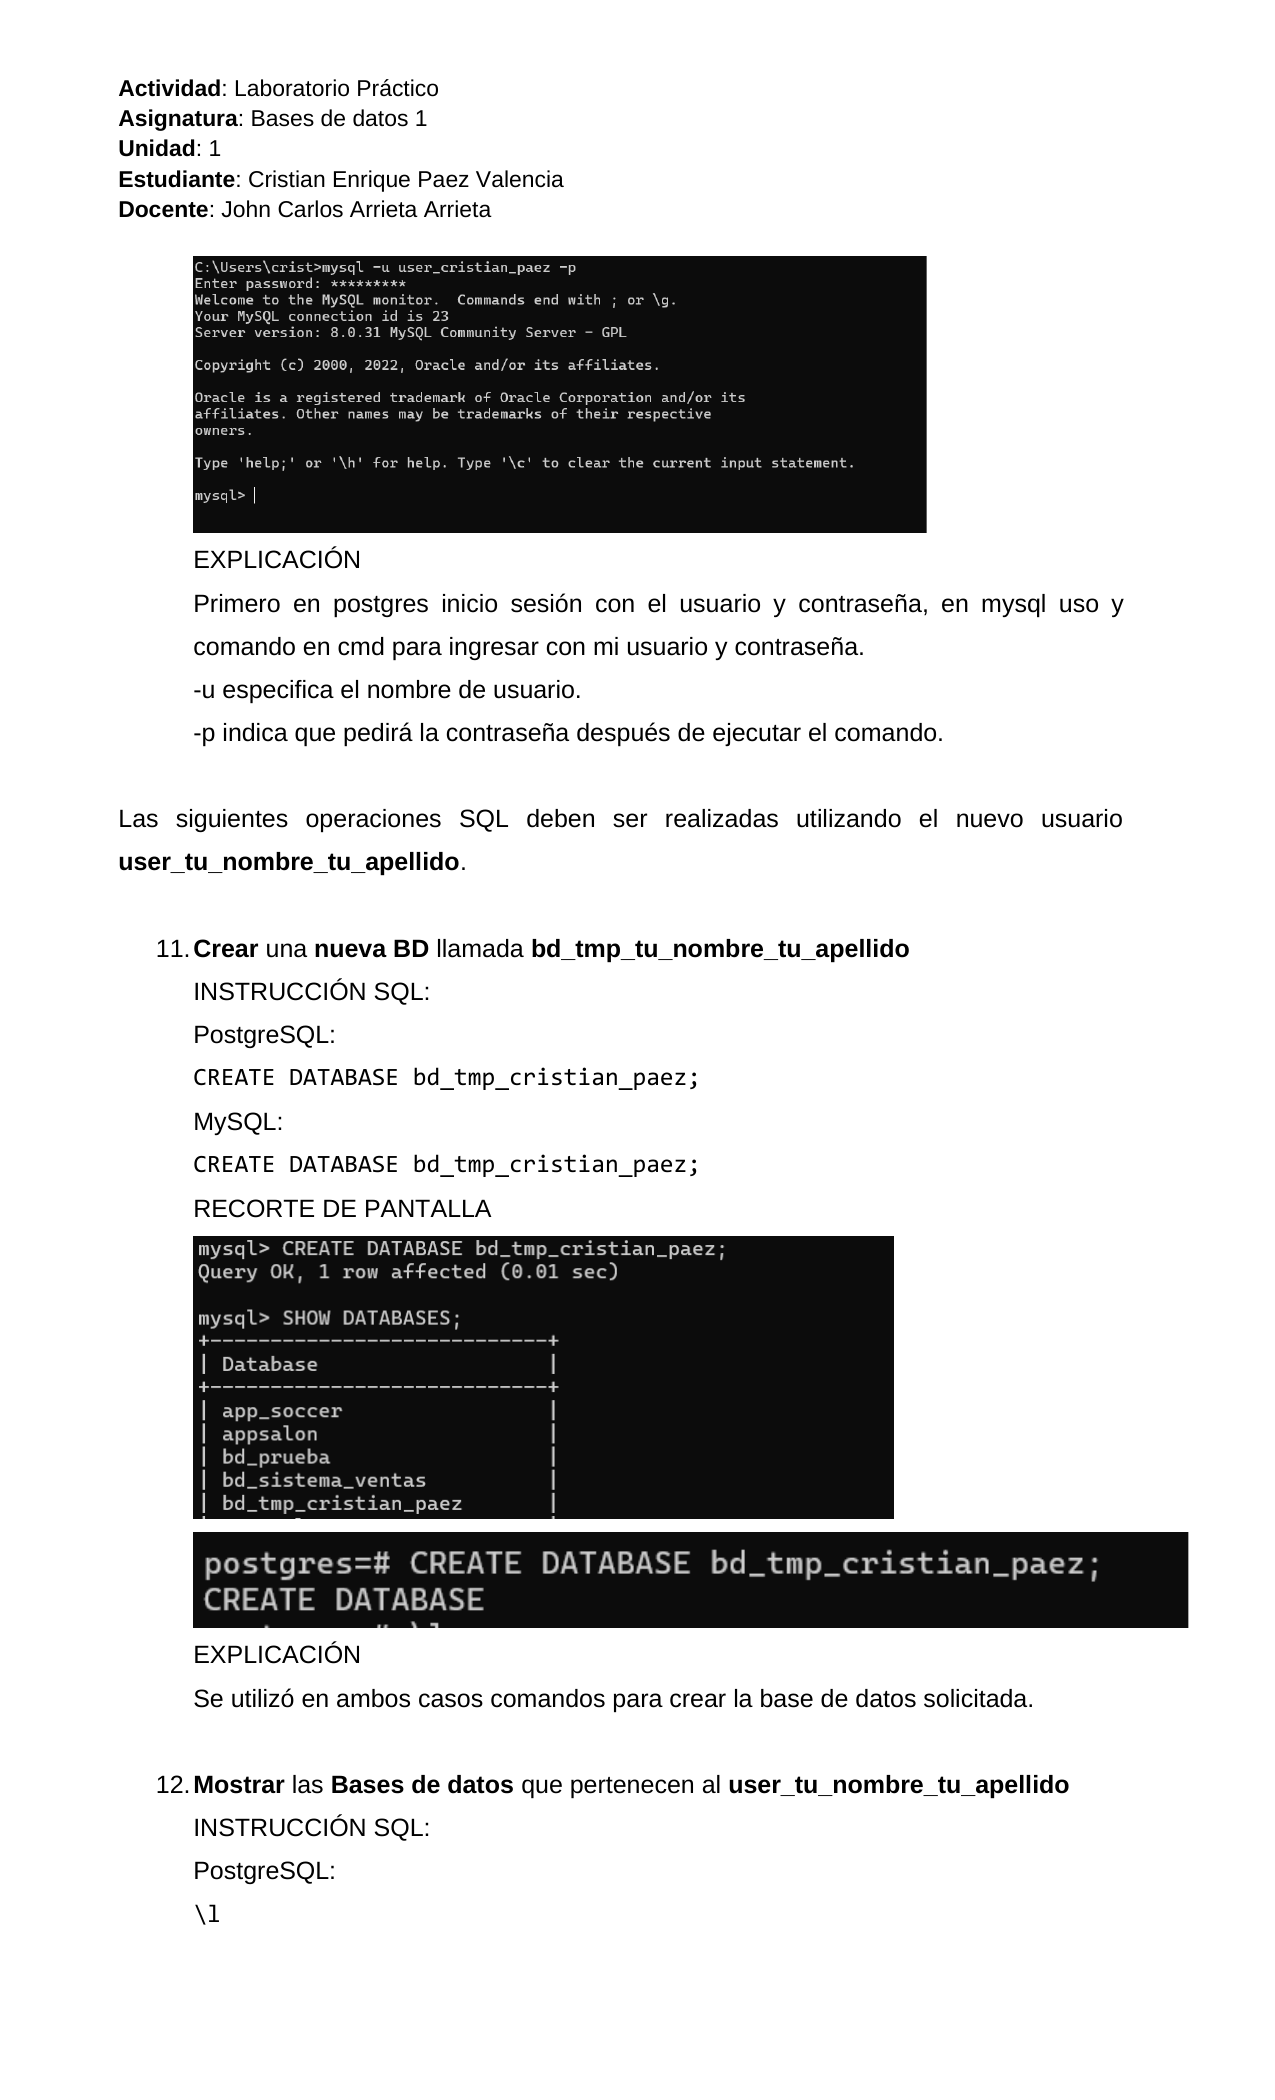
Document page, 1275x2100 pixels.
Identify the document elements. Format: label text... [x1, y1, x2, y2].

text EXPLICACIÓN [193, 1641, 1125, 1669]
text CREATE DATABASE bd_tmp_cristian_paez; [193, 1150, 1125, 1179]
text EXPLICACIÓN [193, 545, 1125, 574]
list Mostrar las Bases de datos que pertenecen al user_tu_nombre_tu_apellido [156, 1770, 1125, 1799]
text CREATE DATABASE bd_tmp_cristian_paez; [193, 1063, 1125, 1092]
text Primero en postgres inicio sesión con el usuario y contraseña, en mysql uso y comando en cmd para ingresar con mi usuario y contraseña. [193, 588, 1125, 660]
text Se utilizó en ambos casos comandos para crear la base de datos solicitada. [118, 1684, 1125, 1712]
text \l [193, 1899, 1125, 1928]
text PostgreSQL: [193, 1856, 1125, 1885]
text RECORTE DE PANTALLA [193, 1194, 1125, 1222]
list Crear una nueva BD llamada bd_tmp_tu_nombre_tu_apellido [156, 933, 1125, 962]
picture [193, 256, 927, 533]
text MySQL: [193, 1107, 1125, 1136]
text Las siguientes operaciones SQL deben ser realizadas utilizando el nuevo usuario user_tu_nombre_tu_apellido. [118, 804, 1125, 876]
text PostgreSQL: [193, 1020, 1125, 1048]
text INSTRUCCIÓN SQL: [193, 977, 1125, 1005]
text -u especifica el nombre de usuario. [193, 675, 1125, 703]
text -p indica que pedirá la contraseña después de ejecutar el comando. [193, 718, 1125, 747]
text INSTRUCCIÓN SQL: [193, 1813, 1125, 1842]
picture [193, 1532, 1189, 1628]
picture [193, 1236, 894, 1519]
